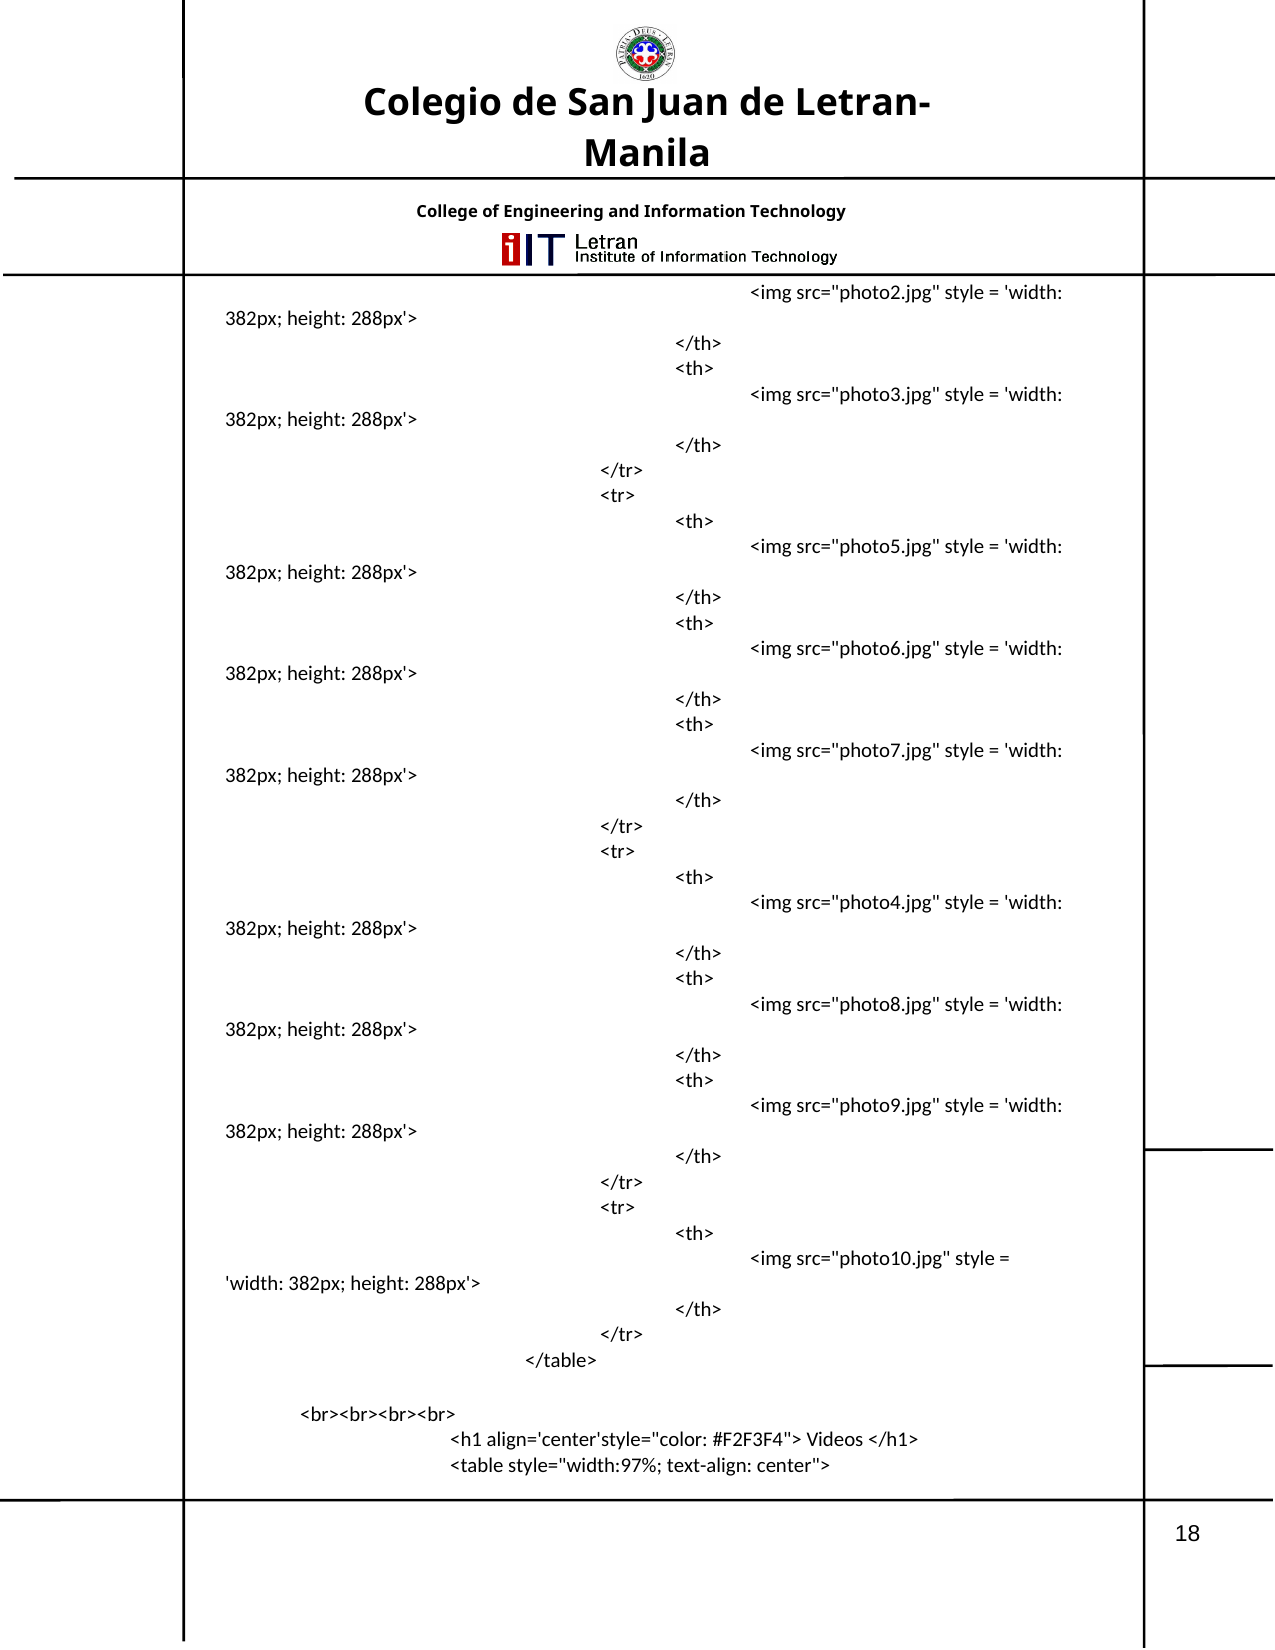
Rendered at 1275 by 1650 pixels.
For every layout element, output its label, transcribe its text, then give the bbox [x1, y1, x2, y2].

text <img src="photo2.jpg" style = 'width: 382px; height: 288px'> [225, 279, 1069, 330]
text <img src="photo7.jpg" style = 'width: 382px; height: 288px'> [225, 737, 1069, 788]
text <th> [225, 508, 1069, 533]
text <th> [225, 610, 1069, 635]
text <img src="photo5.jpg" style = 'width: 382px; height: 288px'> [225, 533, 1069, 584]
text <img src="photo10.jpg" style = 'width: 382px; height: 288px'> [225, 1245, 1069, 1296]
text <h1 align='center'style="color: #F2F3F4"> Videos </h1> [225, 1426, 1069, 1452]
text <img src="photo6.jpg" style = 'width: 382px; height: 288px'> [225, 635, 1069, 686]
text </th> [225, 1143, 1069, 1169]
text <th> [225, 966, 1069, 991]
text <th> [225, 1067, 1069, 1093]
text </tr> [225, 457, 1069, 483]
text </th> [225, 330, 1069, 356]
text </th> [225, 432, 1069, 457]
text </table> [225, 1347, 1069, 1372]
picture [613, 24, 678, 84]
text </th> [225, 1296, 1069, 1321]
text </tr> [225, 1321, 1069, 1347]
text <tr> [225, 1194, 1069, 1220]
text <img src="photo8.jpg" style = 'width: 382px; height: 288px'> [225, 991, 1069, 1042]
text <th> [225, 864, 1069, 889]
text <img src="photo3.jpg" style = 'width: 382px; height: 288px'> [225, 381, 1069, 432]
text <th> [225, 1220, 1069, 1245]
text <br><br><br><br> [225, 1401, 1069, 1426]
text </th> [225, 584, 1069, 610]
text <th> [225, 711, 1069, 737]
text </tr> [225, 813, 1069, 838]
text <img src="photo9.jpg" style = 'width: 382px; height: 288px'> [225, 1093, 1069, 1143]
text </th> [225, 788, 1069, 813]
text </tr> [225, 1169, 1069, 1194]
text <tr> [225, 838, 1069, 864]
text <img src="photo4.jpg" style = 'width: 382px; height: 288px'> [225, 889, 1069, 940]
text </th> [225, 1042, 1069, 1067]
text <tr> [225, 483, 1069, 508]
text <table style="width:97%; text-align: center"> [225, 1452, 1069, 1477]
text </th> [225, 686, 1069, 711]
text <th> [225, 356, 1069, 381]
text </th> [225, 940, 1069, 966]
